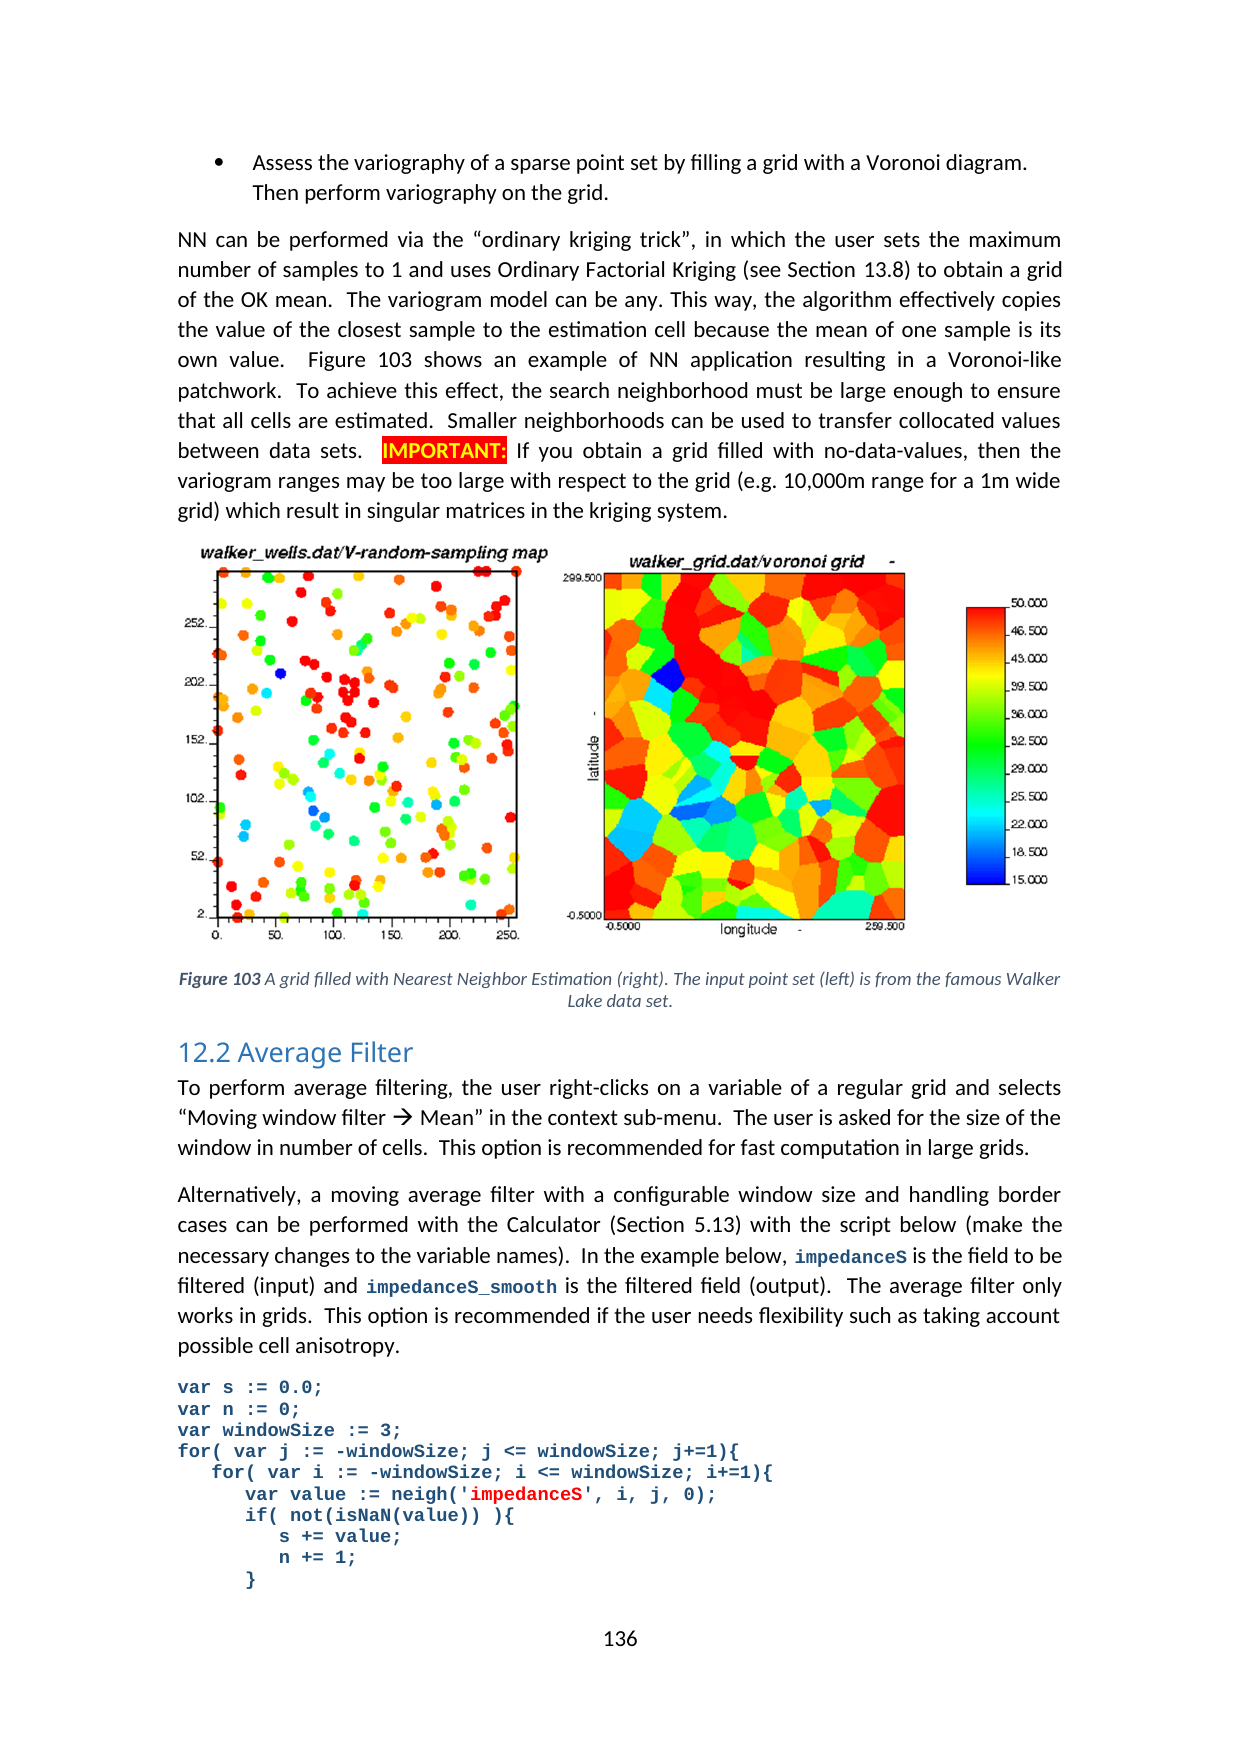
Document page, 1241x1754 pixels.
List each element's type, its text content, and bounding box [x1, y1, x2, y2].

text NN can be performed via the “ordinary kriging trick”, in which the user sets the maximum number of samples to 1 and uses Ordinary Factorial Kriging (see Section 13.8) to obtain a grid of the OK mean. The variogram model can be any. This way, the algorithm effectively copies the value of the closest sample to the estimation cell because the mean of one sample is its own value. Figure 102 shows an example of NN application resulting in a Voronoi-like patchwork. To achieve this effect, the search neighborhood must be large enough to ensure that all cells are estimated. Smaller neighborhoods can be used to transfer collocated values between data sets. IMPORTANT: If you obtain a grid filled with no-data-values, then the variogram ranges may be too large with respect to the grid (e.g. 10,000m range for a 1m wide grid) which result in singular matrices in the kriging system. [177, 225, 1063, 524]
text var s := 0.0; [177, 1378, 1063, 1399]
text n += 1; [177, 1548, 1063, 1569]
text for( var j := -windowSize; j <= windowSize; j+=1){ [177, 1442, 1063, 1463]
text } [177, 1569, 1063, 1591]
text var value := neigh('impedanceS', i, j, 0); [177, 1484, 1063, 1506]
text for( var i := -windowSize; i <= windowSize; i+=1){ [177, 1463, 1063, 1484]
text var n := 0; [177, 1399, 1063, 1421]
subtitle Average Filter [177, 1033, 1063, 1070]
picture [177, 543, 1062, 948]
list Assess the variography of a sparse point set by filling a grid with a Voronoi diagram. Then perform variography on the grid. [215, 148, 1063, 206]
text Figure 103 A grid filled with Nearest Neighbor Estimation (right). The input point set (left) is from the famous Walker Lake data set. [177, 967, 1063, 1012]
text if( not(isNaN(value)) ){ [177, 1506, 1063, 1527]
text s += value; [177, 1527, 1063, 1548]
text var windowSize := 3; [177, 1421, 1063, 1442]
text Alternatively, a moving average filter with a configurable window size and handling border cases can be performed with the Calculator (Section 5.13) with the script below (make the necessary changes to the variable names). In the example below, impedanceS is the field to be filtered (input) and impedanceS_smooth is the filtered field (output). The average filter only works in grids. This option is recommended if the user needs flexibility such as taking account possible cell anisotropy. [177, 1180, 1063, 1359]
text To perform average filtering, the user right-clicks on a variable of a regular grid and selects “Moving window filter Mean” in the context sub-menu. The user is asked for the size of the window in number of cells. This option is recommended for fast computation in large grids. [177, 1073, 1063, 1162]
